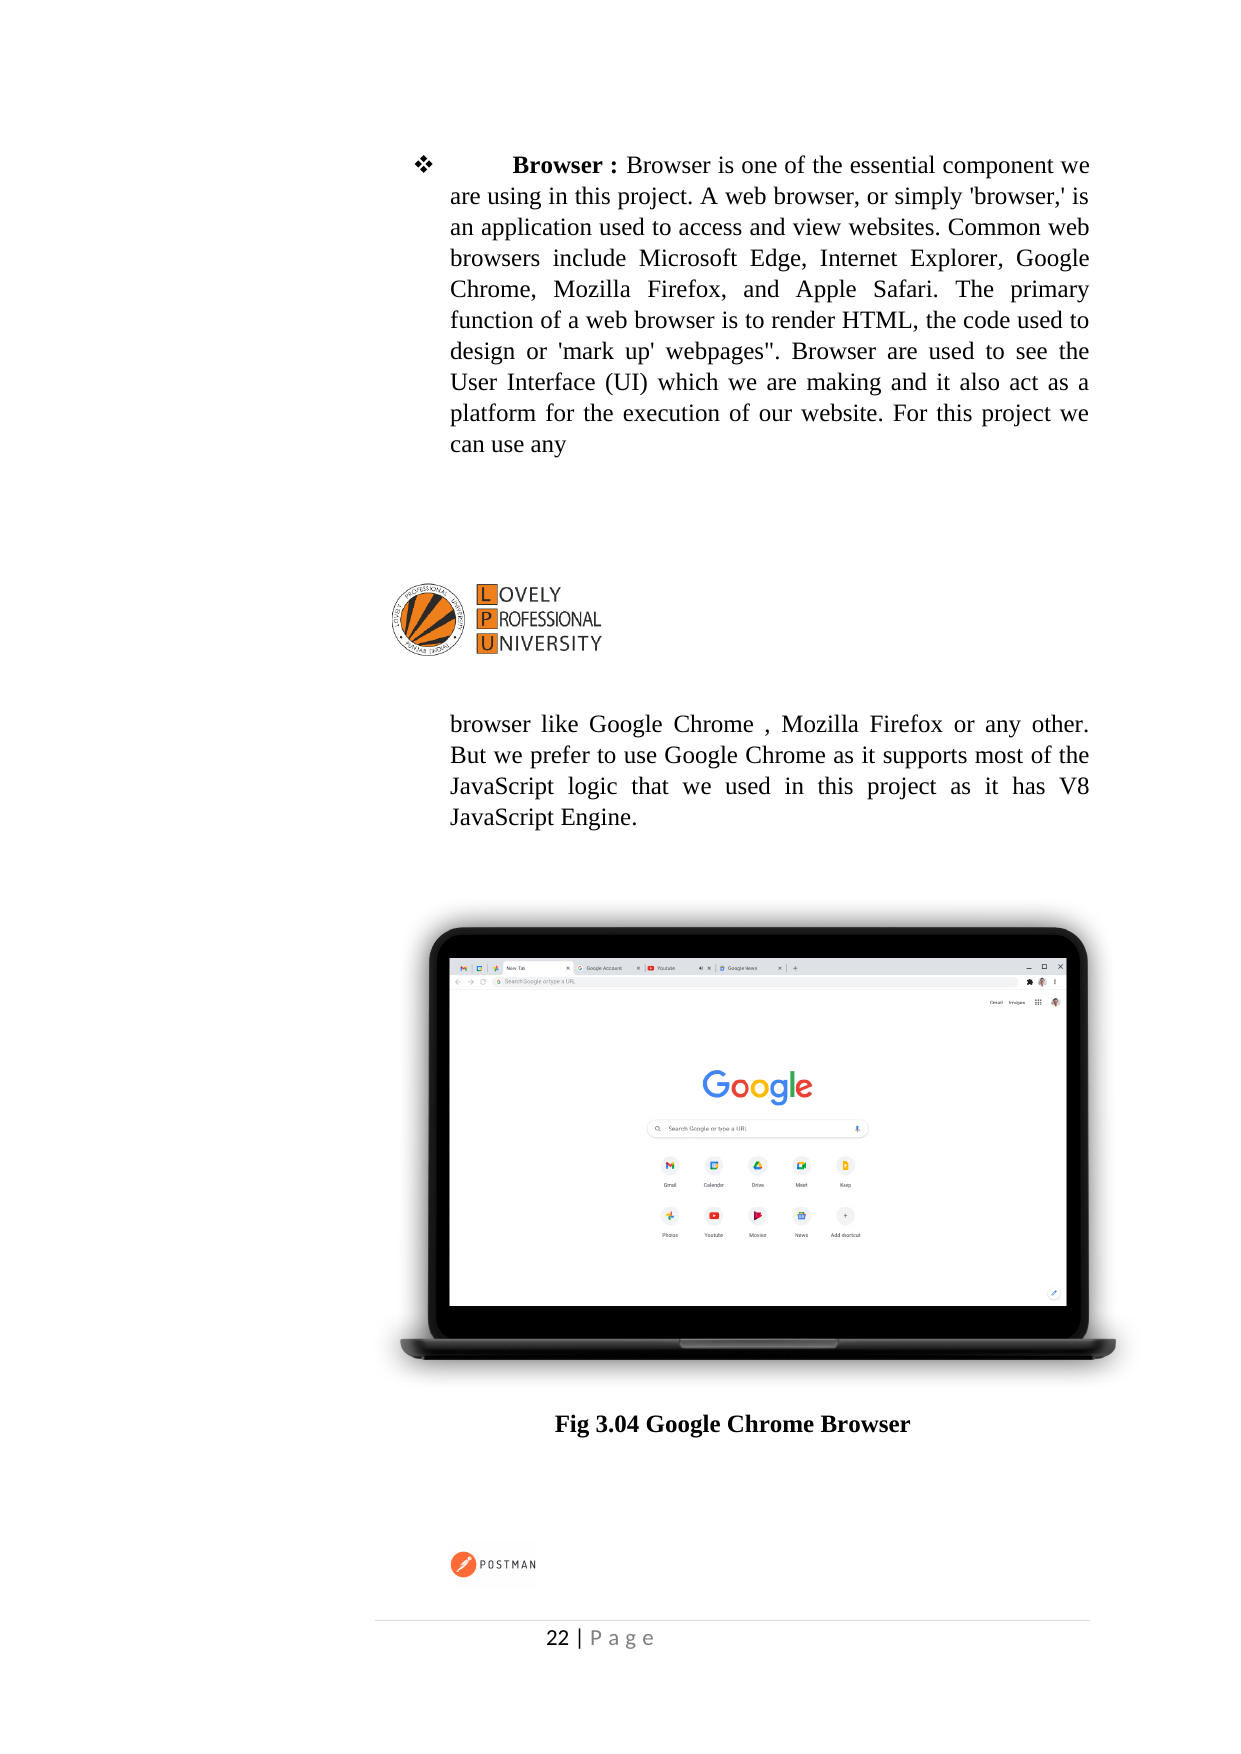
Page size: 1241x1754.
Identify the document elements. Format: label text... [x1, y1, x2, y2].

list Browser : Browser is one of the essential component we are using in this project. A web browser, or simply 'browser,' is an application used to access and view websites. Common web browsers include Microsoft Edge, Internet Explorer, Google Chrome, Mozilla Firefox, and Apple Safari. The primary function of a web browser is to render HTML, the code used to design or 'mark up' webpages". Browser are used to see the User Interface (UI) which we are making and it also act as a platform for the execution of our website. For this project we can use any [412, 150, 1090, 458]
picture [392, 583, 602, 656]
text Fig 3.04 Google Chrome Browser [375, 1409, 1090, 1438]
list browser like Google Chrome , Mozilla Firefox or any other. But we prefer to use Google Chrome as it supports most of the JavaScript logic that we used in this project as it has V8 JavaScript Engine. [450, 709, 1090, 831]
picture [400, 927, 1116, 1360]
picture [450, 1540, 537, 1589]
